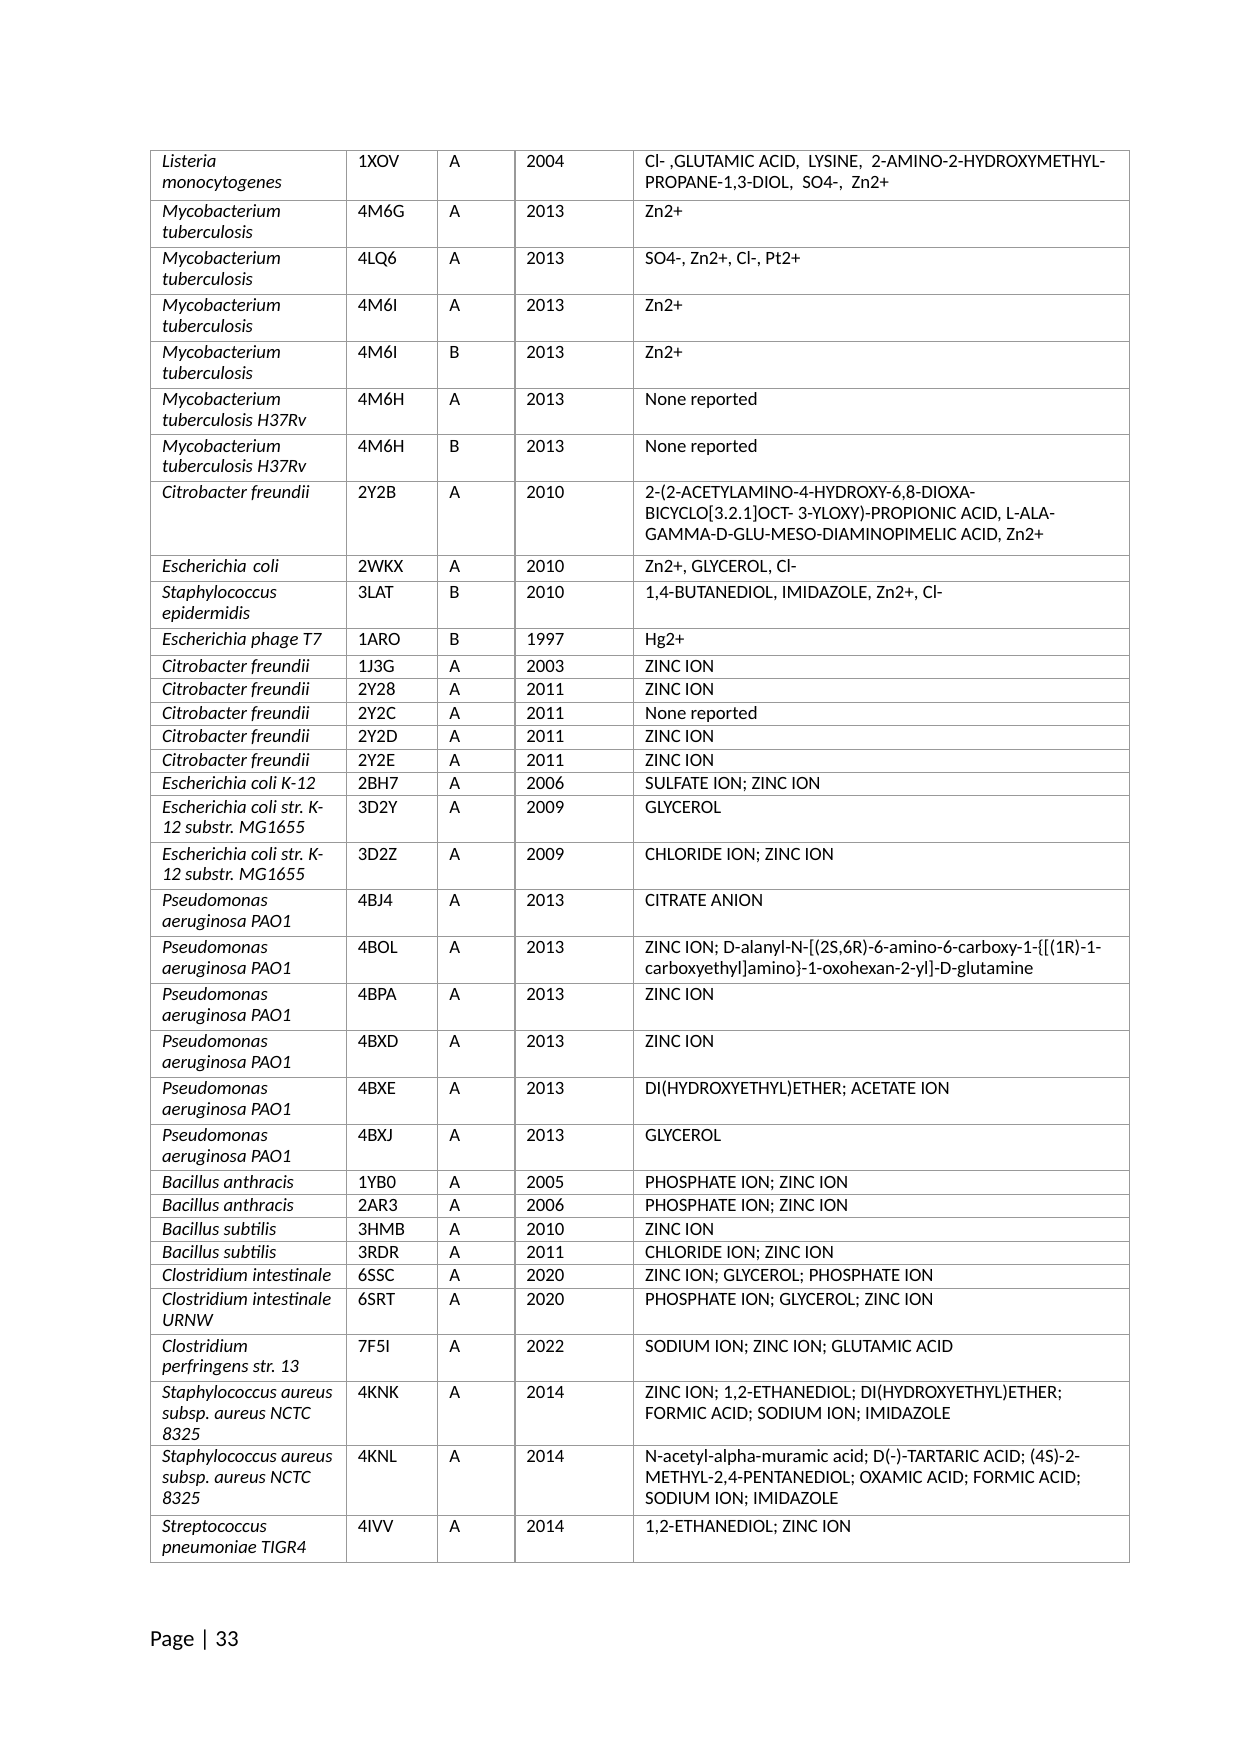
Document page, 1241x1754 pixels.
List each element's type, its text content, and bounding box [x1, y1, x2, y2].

table_cell 2010 [516, 556, 633, 581]
table_cell Bacillus anthracis [151, 1195, 346, 1217]
table_cell 2BH7 [347, 773, 437, 795]
table_cell Zn2+, GLYCEROL, Cl- [634, 556, 1129, 581]
table_cell GLYCEROL [634, 1125, 1129, 1170]
table_cell A [438, 1265, 514, 1287]
table_cell 2011 [516, 679, 633, 702]
table_cell 4M6I [347, 342, 437, 387]
table_cell Escherichia coli str. K-12 substr. MG1655 [151, 843, 346, 889]
table_cell A [438, 1446, 514, 1515]
table_cell GLYCEROL [634, 796, 1129, 842]
table_cell Escherichia coli [151, 556, 346, 581]
table_cell 2006 [516, 773, 633, 795]
table_cell ZINC ION; D-alanyl-N-[(2S,6R)-6-amino-6-carboxy-1-{[(1R)-1-carboxyethyl]amino}-1-oxohexan-2-yl]-D-glutamine [634, 937, 1129, 983]
table_cell Citrobacter freundii [151, 482, 346, 555]
table_cell 2013 [516, 248, 633, 294]
table_cell Clostridium intestinale [151, 1265, 346, 1287]
table_cell DI(HYDROXYETHYL)ETHER; ACETATE ION [634, 1078, 1129, 1123]
table_cell CHLORIDE ION; ZINC ION [634, 1242, 1129, 1264]
table_cell 2Y2E [347, 750, 437, 772]
table_cell 2011 [516, 726, 633, 748]
table_cell 2Y2D [347, 726, 437, 748]
table_cell 2013 [516, 389, 633, 434]
table_cell A [438, 726, 514, 748]
table_cell 2009 [516, 843, 633, 889]
table_cell 2014 [516, 1446, 633, 1515]
table_cell 2Y2B [347, 482, 437, 555]
table_cell A [438, 201, 514, 247]
table_cell 7F5I [347, 1335, 437, 1381]
table_cell 4BPA [347, 984, 437, 1030]
table_cell 1XOV [347, 151, 437, 200]
table_cell ZINC ION [634, 750, 1129, 772]
table_cell 1YB0 [347, 1171, 437, 1194]
table_cell 6SRT [347, 1289, 437, 1334]
table_cell Pseudomonas aeruginosa PAO1 [151, 937, 346, 983]
table_cell 4M6G [347, 201, 437, 247]
table_cell 4M6H [347, 389, 437, 434]
table_cell 1997 [516, 629, 633, 655]
table_cell 1,2-ETHANEDIOL; ZINC ION [634, 1516, 1129, 1562]
table_cell Mycobacterium tuberculosis H37Rv [151, 435, 346, 481]
table_cell 2013 [516, 1078, 633, 1123]
table_cell Escherichia coli K-12 [151, 773, 346, 795]
table_cell 2013 [516, 201, 633, 247]
table_cell 2Y28 [347, 679, 437, 702]
table_cell 2010 [516, 582, 633, 628]
table_cell 2006 [516, 1195, 633, 1217]
table_cell A [438, 1382, 514, 1445]
table_cell Clostridium perfringens str. 13 [151, 1335, 346, 1381]
table_cell None reported [634, 389, 1129, 434]
table_cell None reported [634, 703, 1129, 725]
table_cell 4LQ6 [347, 248, 437, 294]
table_cell Staphylococcus aureus subsp. aureus NCTC 8325 [151, 1382, 346, 1445]
table_cell 2013 [516, 342, 633, 387]
table_cell 6SSC [347, 1265, 437, 1287]
table_cell A [438, 773, 514, 795]
table_cell A [438, 1195, 514, 1217]
table_cell 3LAT [347, 582, 437, 628]
table_cell A [438, 1218, 514, 1241]
table_cell A [438, 1078, 514, 1123]
table_cell 4IVV [347, 1516, 437, 1562]
table_cell B [438, 342, 514, 387]
table_cell 4BJ4 [347, 890, 437, 936]
table_cell A [438, 1289, 514, 1334]
table_cell A [438, 679, 514, 702]
table_cell Staphylococcus epidermidis [151, 582, 346, 628]
table_cell Citrobacter freundii [151, 726, 346, 748]
table_cell Mycobacterium tuberculosis [151, 342, 346, 387]
table_cell A [438, 151, 514, 200]
table_cell A [438, 843, 514, 889]
table_cell ZINC ION; GLYCEROL; PHOSPHATE ION [634, 1265, 1129, 1287]
table_cell ZINC ION [634, 984, 1129, 1030]
table_cell A [438, 984, 514, 1030]
table_cell 4KNK [347, 1382, 437, 1445]
table_cell 2020 [516, 1265, 633, 1287]
table_cell Citrobacter freundii [151, 750, 346, 772]
table_cell ZINC ION [634, 1218, 1129, 1241]
table_cell Pseudomonas aeruginosa PAO1 [151, 984, 346, 1030]
table_cell 2014 [516, 1516, 633, 1562]
table_cell Hg2+ [634, 629, 1129, 655]
table_cell Escherichia phage T7 [151, 629, 346, 655]
table_cell Cl- ,GLUTAMIC ACID, LYSINE, 2-AMINO-2-HYDROXYMETHYL-PROPANE-1,3-DIOL, SO4-, Zn2+ [634, 151, 1129, 200]
table_cell Bacillus anthracis [151, 1171, 346, 1194]
table_cell A [438, 656, 514, 678]
table_cell ZINC ION [634, 656, 1129, 678]
table_cell A [438, 890, 514, 936]
table_cell Bacillus subtilis [151, 1218, 346, 1241]
table_cell Zn2+ [634, 295, 1129, 341]
table_cell PHOSPHATE ION; GLYCEROL; ZINC ION [634, 1289, 1129, 1334]
table_cell B [438, 629, 514, 655]
table_cell SO4-, Zn2+, Cl-, Pt2+ [634, 248, 1129, 294]
table_cell 4BXE [347, 1078, 437, 1123]
table_cell 2WKX [347, 556, 437, 581]
table_cell 3RDR [347, 1242, 437, 1264]
table_cell Citrobacter freundii [151, 679, 346, 702]
table_cell A [438, 1125, 514, 1170]
table_cell 2013 [516, 984, 633, 1030]
table_cell 3HMB [347, 1218, 437, 1241]
table_cell 2013 [516, 1031, 633, 1077]
table_cell A [438, 1171, 514, 1194]
table_cell A [438, 556, 514, 581]
table_cell 2AR3 [347, 1195, 437, 1217]
table_cell 4BXJ [347, 1125, 437, 1170]
table_cell 2010 [516, 482, 633, 555]
table_cell 3D2Z [347, 843, 437, 889]
table_cell 1ARO [347, 629, 437, 655]
table_cell Zn2+ [634, 201, 1129, 247]
table_cell 2020 [516, 1289, 633, 1334]
table_cell A [438, 703, 514, 725]
table_cell 2013 [516, 937, 633, 983]
table_cell A [438, 1031, 514, 1077]
table_cell 4BXD [347, 1031, 437, 1077]
table_cell 2010 [516, 1218, 633, 1241]
table_cell 2013 [516, 435, 633, 481]
table_cell A [438, 1516, 514, 1562]
table_cell A [438, 796, 514, 842]
table_cell 1,4-BUTANEDIOL, IMIDAZOLE, Zn2+, Cl- [634, 582, 1129, 628]
table_cell 2009 [516, 796, 633, 842]
table_cell Pseudomonas aeruginosa PAO1 [151, 1125, 346, 1170]
table_cell 2005 [516, 1171, 633, 1194]
table_cell SULFATE ION; ZINC ION [634, 773, 1129, 795]
table_cell A [438, 389, 514, 434]
table_cell Pseudomonas aeruginosa PAO1 [151, 890, 346, 936]
table_cell A [438, 248, 514, 294]
table_cell 2-(2-ACETYLAMINO-4-HYDROXY-6,8-DIOXA-BICYCLO[3.2.1]OCT- 3-YLOXY)-PROPIONIC ACID, L-ALA-GAMMA-D-GLU-MESO-DIAMINOPIMELIC ACID, Zn2+ [634, 482, 1129, 555]
table_cell Escherichia coli str. K-12 substr. MG1655 [151, 796, 346, 842]
table_cell A [438, 1335, 514, 1381]
table_cell SODIUM ION; ZINC ION; GLUTAMIC ACID [634, 1335, 1129, 1381]
table_cell ZINC ION [634, 1031, 1129, 1077]
table_cell Citrobacter freundii [151, 703, 346, 725]
table_cell 2014 [516, 1382, 633, 1445]
table_cell 4M6I [347, 295, 437, 341]
table_cell None reported [634, 435, 1129, 481]
table_cell Listeria monocytogenes [151, 151, 346, 200]
table_cell 2022 [516, 1335, 633, 1381]
table_cell A [438, 750, 514, 772]
table_cell 4M6H [347, 435, 437, 481]
table_cell Mycobacterium tuberculosis [151, 201, 346, 247]
table_cell PHOSPHATE ION; ZINC ION [634, 1171, 1129, 1194]
table_cell Zn2+ [634, 342, 1129, 387]
table_cell A [438, 295, 514, 341]
table_cell CHLORIDE ION; ZINC ION [634, 843, 1129, 889]
table_cell Mycobacterium tuberculosis [151, 295, 346, 341]
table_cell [151, 1516, 346, 1562]
table_cell A [438, 482, 514, 555]
table_cell Pseudomonas aeruginosa PAO1 [151, 1031, 346, 1077]
table_cell Bacillus subtilis [151, 1242, 346, 1264]
table_cell 1J3G [347, 656, 437, 678]
table_cell Mycobacterium tuberculosis H37Rv [151, 389, 346, 434]
table_cell A [438, 937, 514, 983]
table_cell Pseudomonas aeruginosa PAO1 [151, 1078, 346, 1123]
table_cell Clostridium intestinale URNW [151, 1289, 346, 1334]
table_cell 2013 [516, 1125, 633, 1170]
table_cell 2004 [516, 151, 633, 200]
table_cell 2013 [516, 295, 633, 341]
table_cell 3D2Y [347, 796, 437, 842]
table_cell Citrobacter freundii [151, 656, 346, 678]
table_cell B [438, 582, 514, 628]
table_cell 2011 [516, 1242, 633, 1264]
table_cell A [438, 1242, 514, 1264]
table_cell PHOSPHATE ION; ZINC ION [634, 1195, 1129, 1217]
table_cell Mycobacterium tuberculosis [151, 248, 346, 294]
table_cell 2Y2C [347, 703, 437, 725]
table_cell CITRATE ANION [634, 890, 1129, 936]
table_cell 2013 [516, 890, 633, 936]
table_cell ZINC ION [634, 726, 1129, 748]
table_cell ZINC ION [634, 679, 1129, 702]
table_cell 4BOL [347, 937, 437, 983]
table_cell N-acetyl-alpha-muramic acid; D(-)-TARTARIC ACID; (4S)-2-METHYL-2,4-PENTANEDIOL; OXAMIC ACID; FORMIC ACID; SODIUM ION; IMIDAZOLE [634, 1446, 1129, 1515]
table_cell ZINC ION; 1,2-ETHANEDIOL; DI(HYDROXYETHYL)ETHER; FORMIC ACID; SODIUM ION; IMIDAZOLE [634, 1382, 1129, 1445]
table_cell 2011 [516, 703, 633, 725]
table_cell 2003 [516, 656, 633, 678]
table_cell Staphylococcus aureus subsp. aureus NCTC 8325 [151, 1446, 346, 1515]
table_cell B [438, 435, 514, 481]
table_cell 4KNL [347, 1446, 437, 1515]
table_cell 2011 [516, 750, 633, 772]
